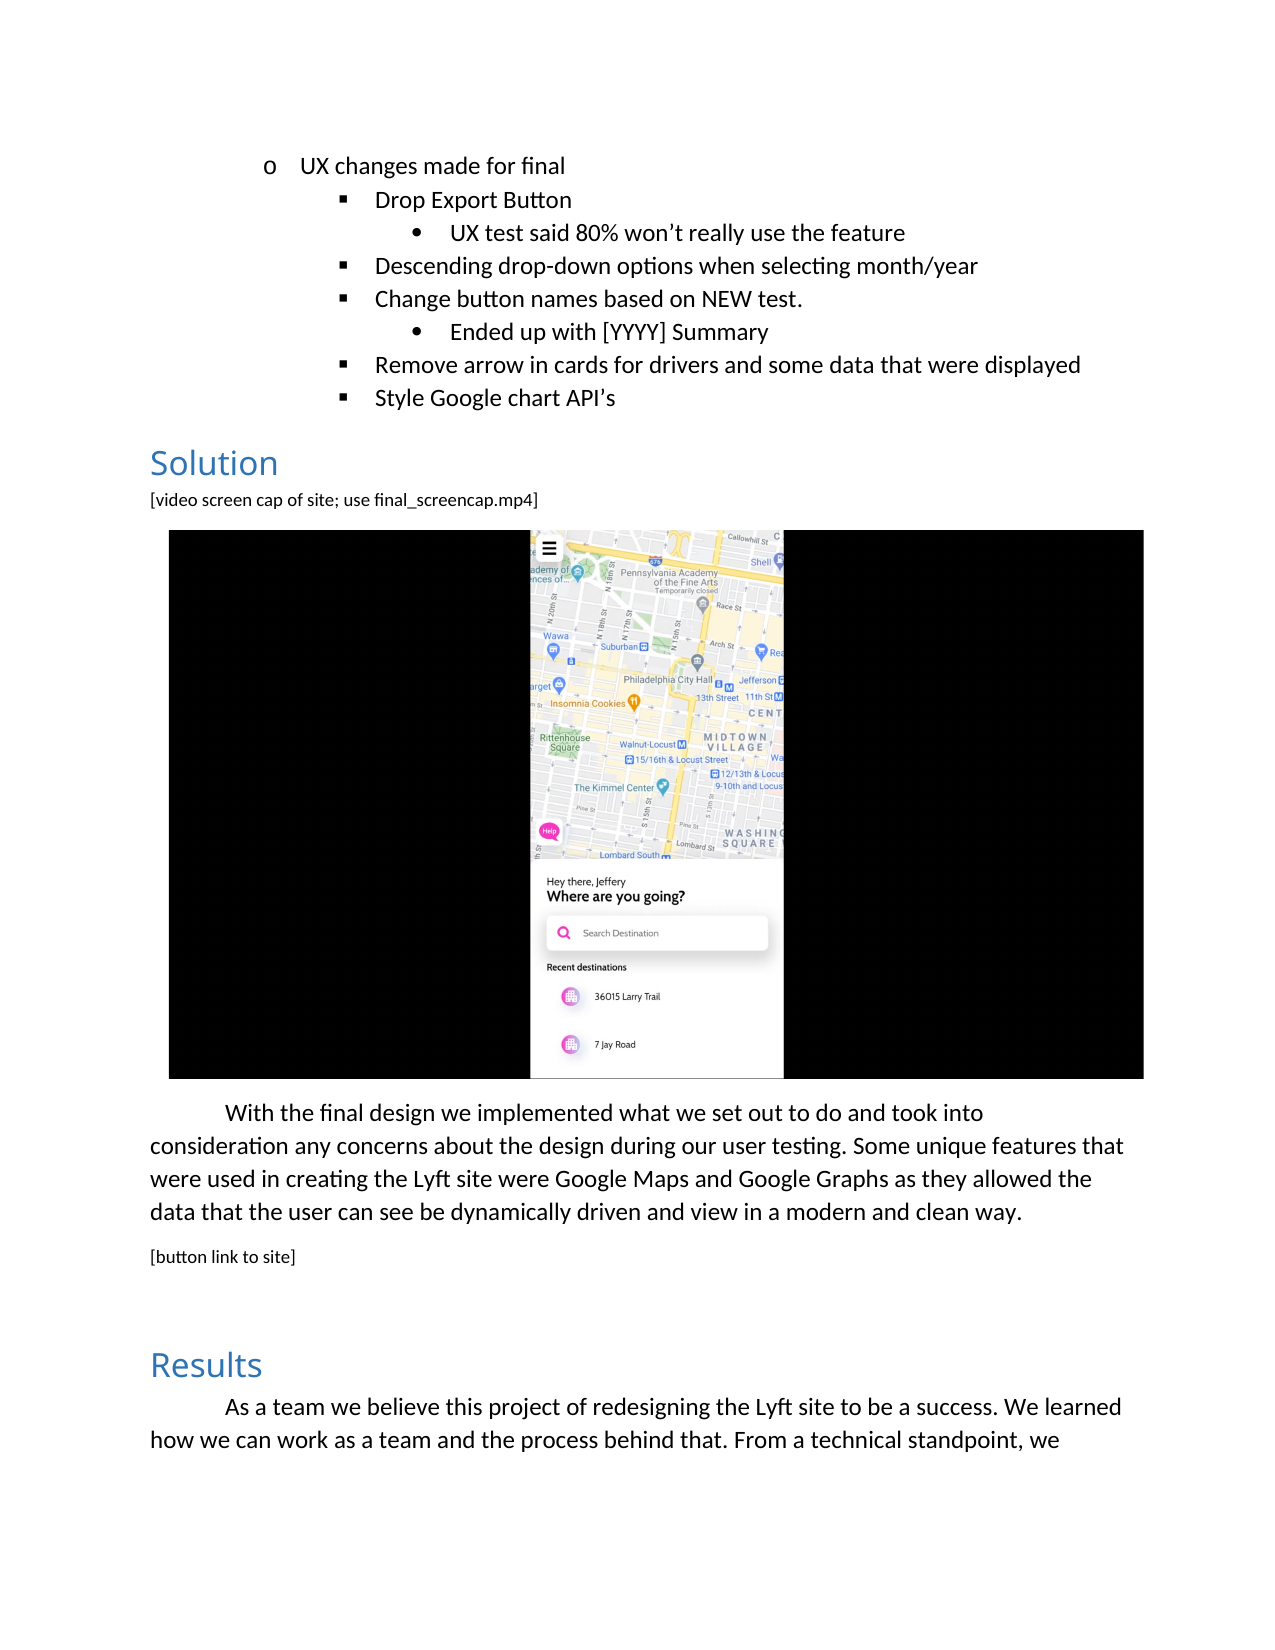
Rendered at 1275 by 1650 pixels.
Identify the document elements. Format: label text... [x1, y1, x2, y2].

text With the final design we implemented what we set out to do and took into consideration any concerns about the design during our user testing. Some unique features that were used in creating the Lyft site were Google Maps and Google Graphs as they allowed the data that the user can see be dynamically driven and view in a modern and clean way. [150, 1097, 1125, 1227]
list UX test said 80% won’t really use the feature [412, 217, 1125, 248]
list Drop Export Button [337, 184, 1125, 215]
text [button link to site] [150, 1246, 1125, 1268]
subtitle Solution [150, 440, 1125, 485]
text [video screen cap of site; use final_screencap.mp4] [150, 489, 1125, 512]
list Descending drop-down options when selecting month/year [337, 250, 1125, 281]
list Remove arrow in cards for drivers and some data that were displayed [337, 349, 1125, 379]
list Style Google chart API’s [337, 382, 1125, 412]
list Change button names based on NEW test. [337, 283, 1125, 313]
list Ended up with [YYYY] Summary [412, 316, 1125, 346]
list UX changes made for final [262, 150, 1125, 182]
subtitle Results [150, 1342, 1125, 1388]
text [150, 1391, 1125, 1454]
